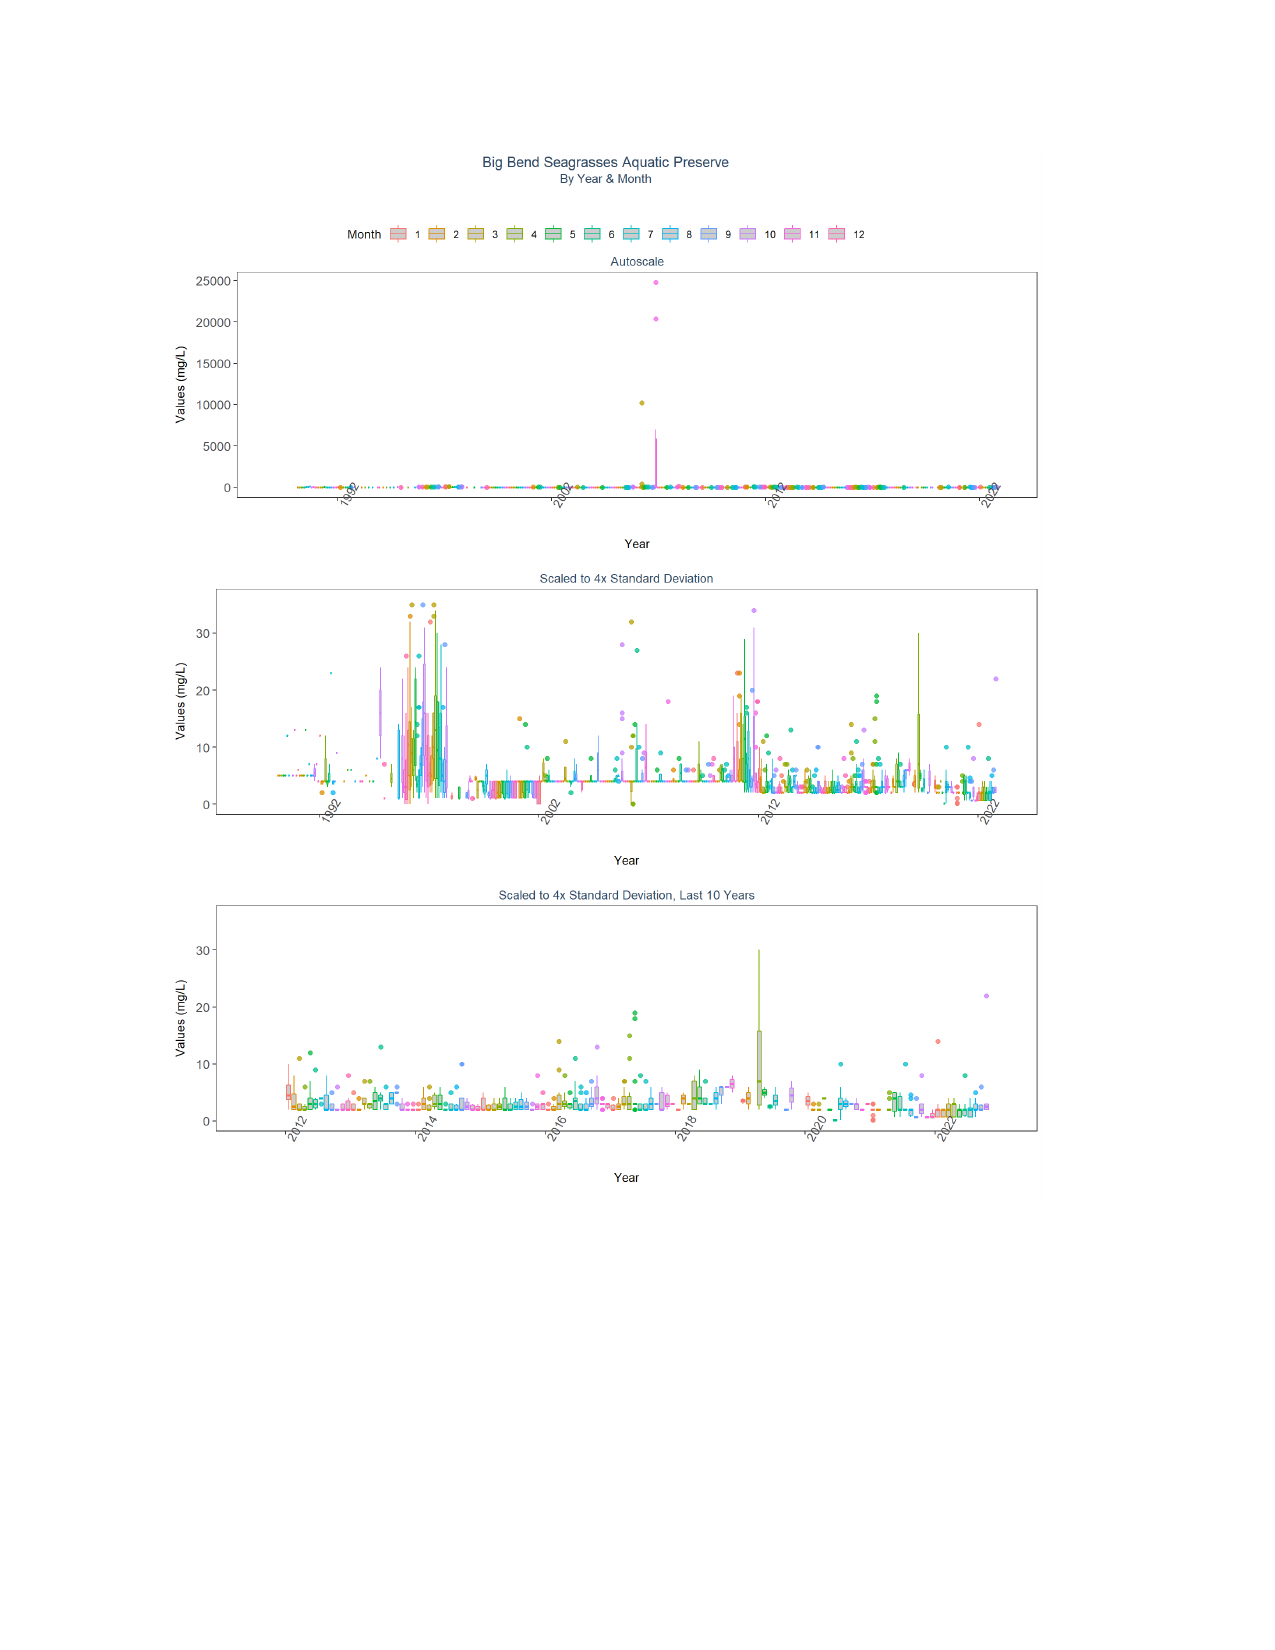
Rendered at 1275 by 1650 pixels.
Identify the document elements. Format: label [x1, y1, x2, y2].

picture [168, 150, 1044, 1200]
